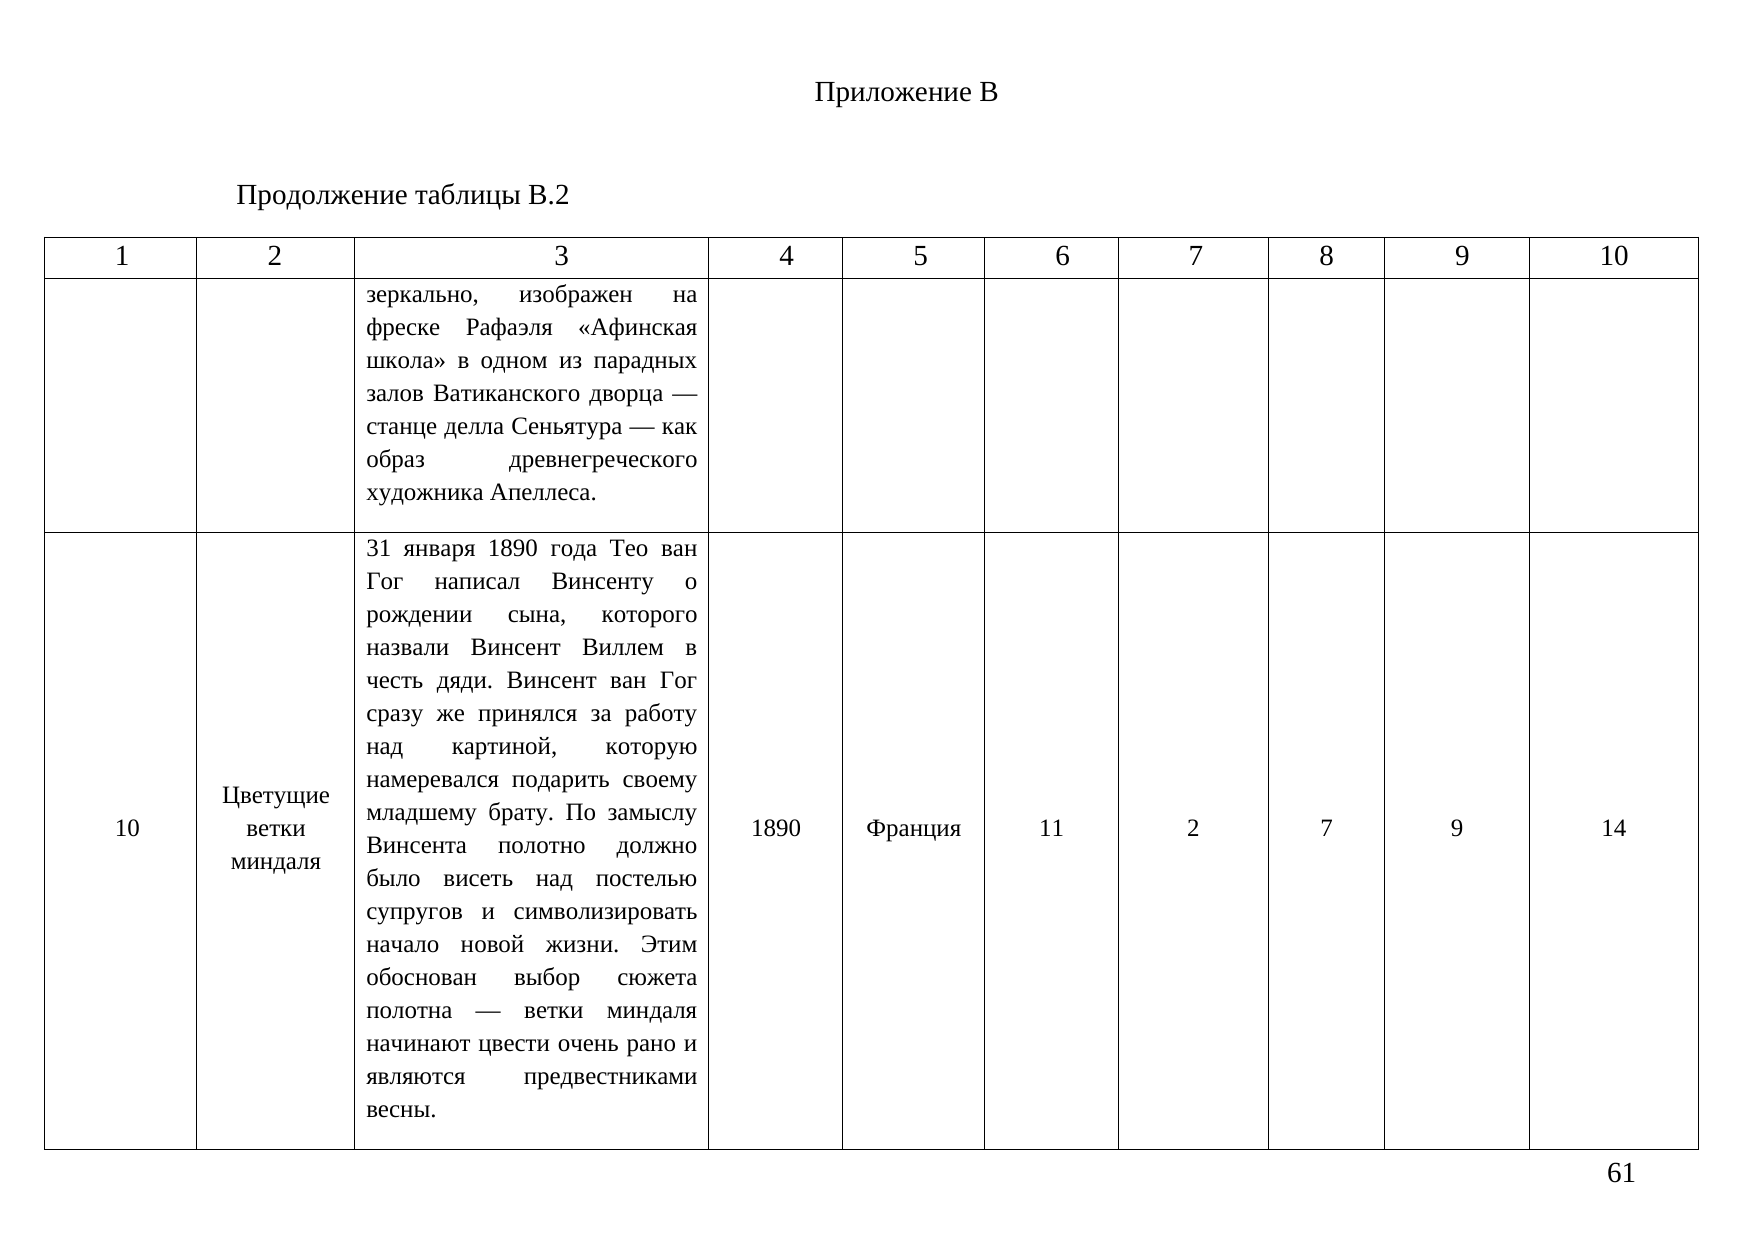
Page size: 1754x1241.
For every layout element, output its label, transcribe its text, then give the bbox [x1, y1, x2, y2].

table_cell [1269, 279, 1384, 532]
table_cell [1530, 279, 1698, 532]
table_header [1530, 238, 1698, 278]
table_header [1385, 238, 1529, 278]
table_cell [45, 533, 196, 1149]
text Продолжение таблицы В.2 [236, 177, 1636, 211]
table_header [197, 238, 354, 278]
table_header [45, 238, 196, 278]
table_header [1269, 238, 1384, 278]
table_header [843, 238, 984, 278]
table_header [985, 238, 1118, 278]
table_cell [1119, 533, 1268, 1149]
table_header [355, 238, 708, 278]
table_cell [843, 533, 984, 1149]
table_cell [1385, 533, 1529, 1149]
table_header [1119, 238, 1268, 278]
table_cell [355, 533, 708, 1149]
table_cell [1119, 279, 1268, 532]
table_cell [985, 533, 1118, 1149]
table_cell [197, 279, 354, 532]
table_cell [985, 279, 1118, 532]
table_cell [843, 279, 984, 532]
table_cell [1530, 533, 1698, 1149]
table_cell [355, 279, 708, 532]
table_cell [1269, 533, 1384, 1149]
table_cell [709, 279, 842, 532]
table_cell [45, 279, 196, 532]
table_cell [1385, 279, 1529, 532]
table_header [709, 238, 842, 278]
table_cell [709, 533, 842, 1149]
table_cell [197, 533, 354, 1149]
